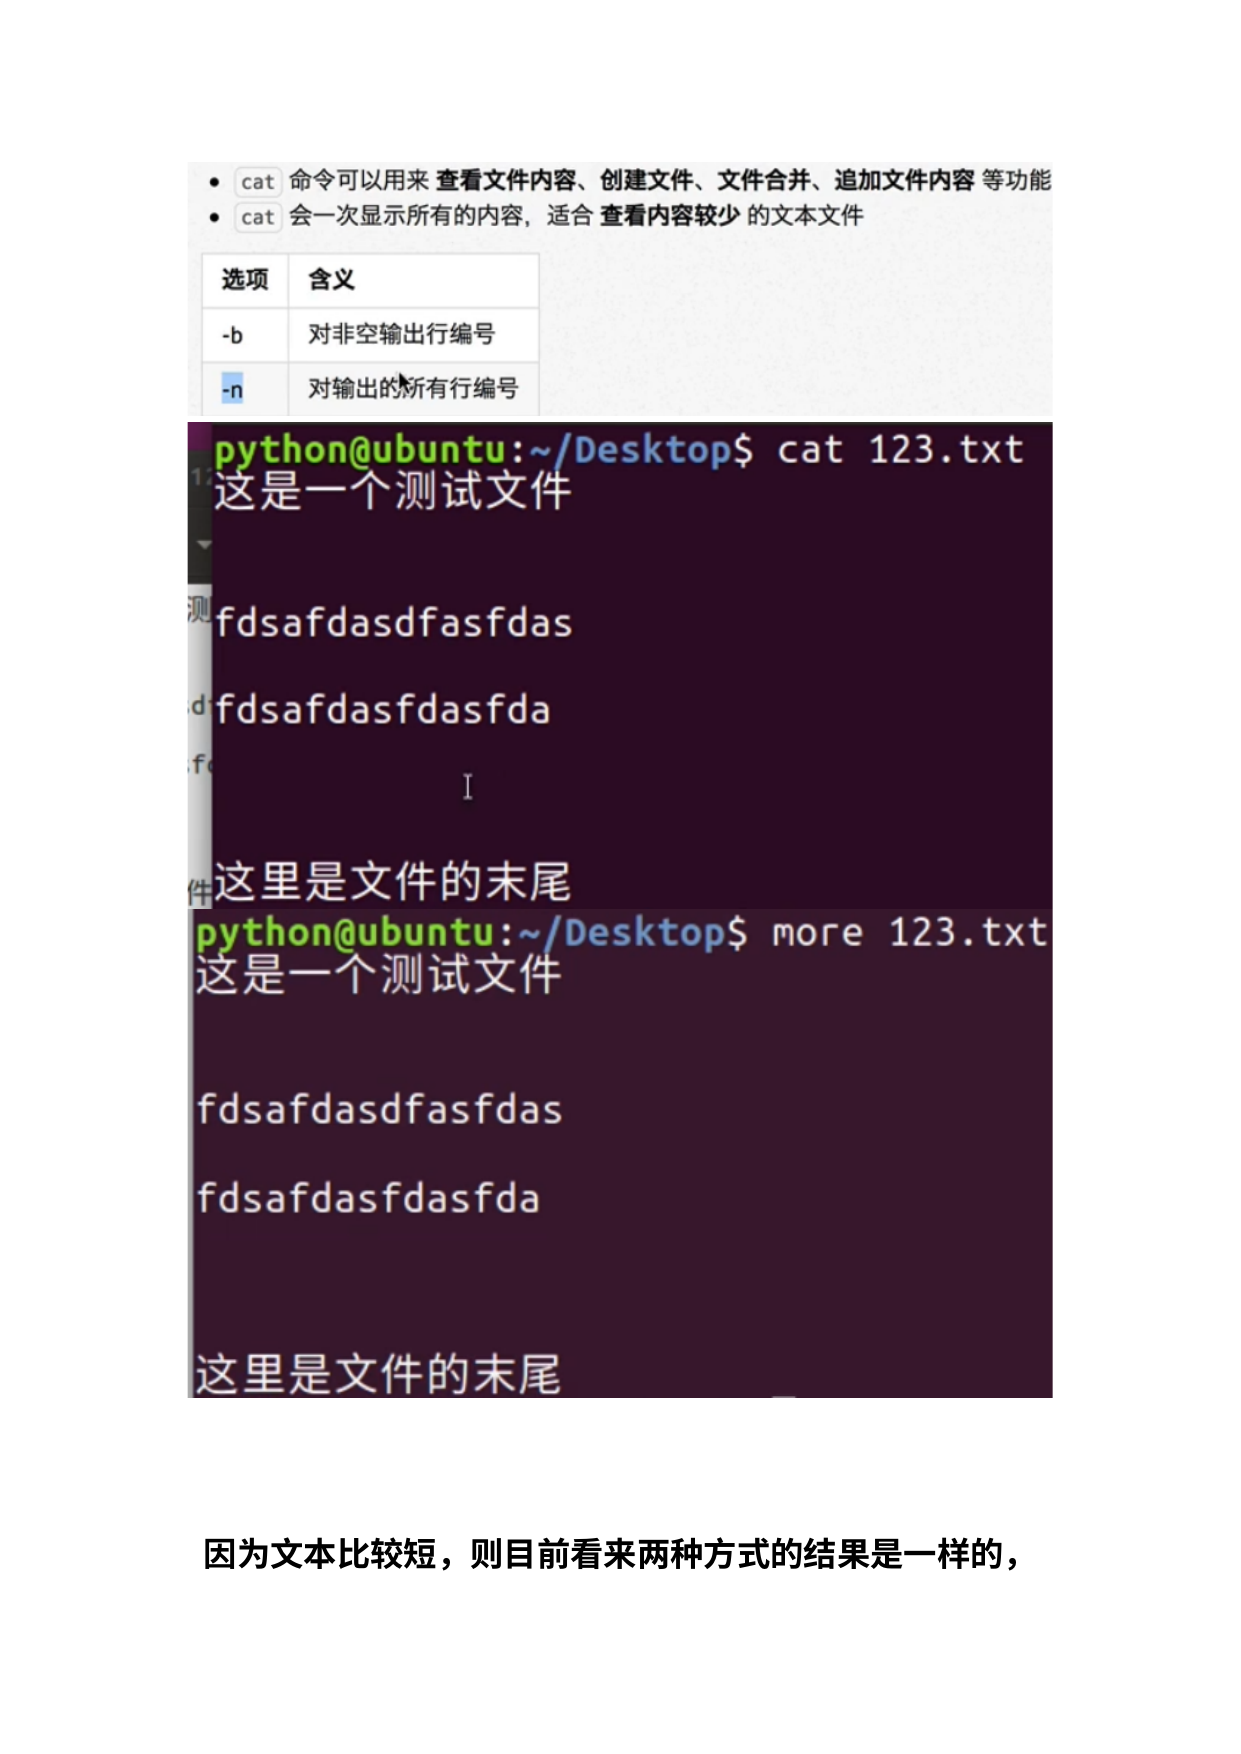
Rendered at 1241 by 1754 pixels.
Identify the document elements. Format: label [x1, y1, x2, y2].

picture [187, 422, 1053, 1398]
picture [187, 162, 1053, 416]
subtitle [187, 1519, 1053, 1584]
